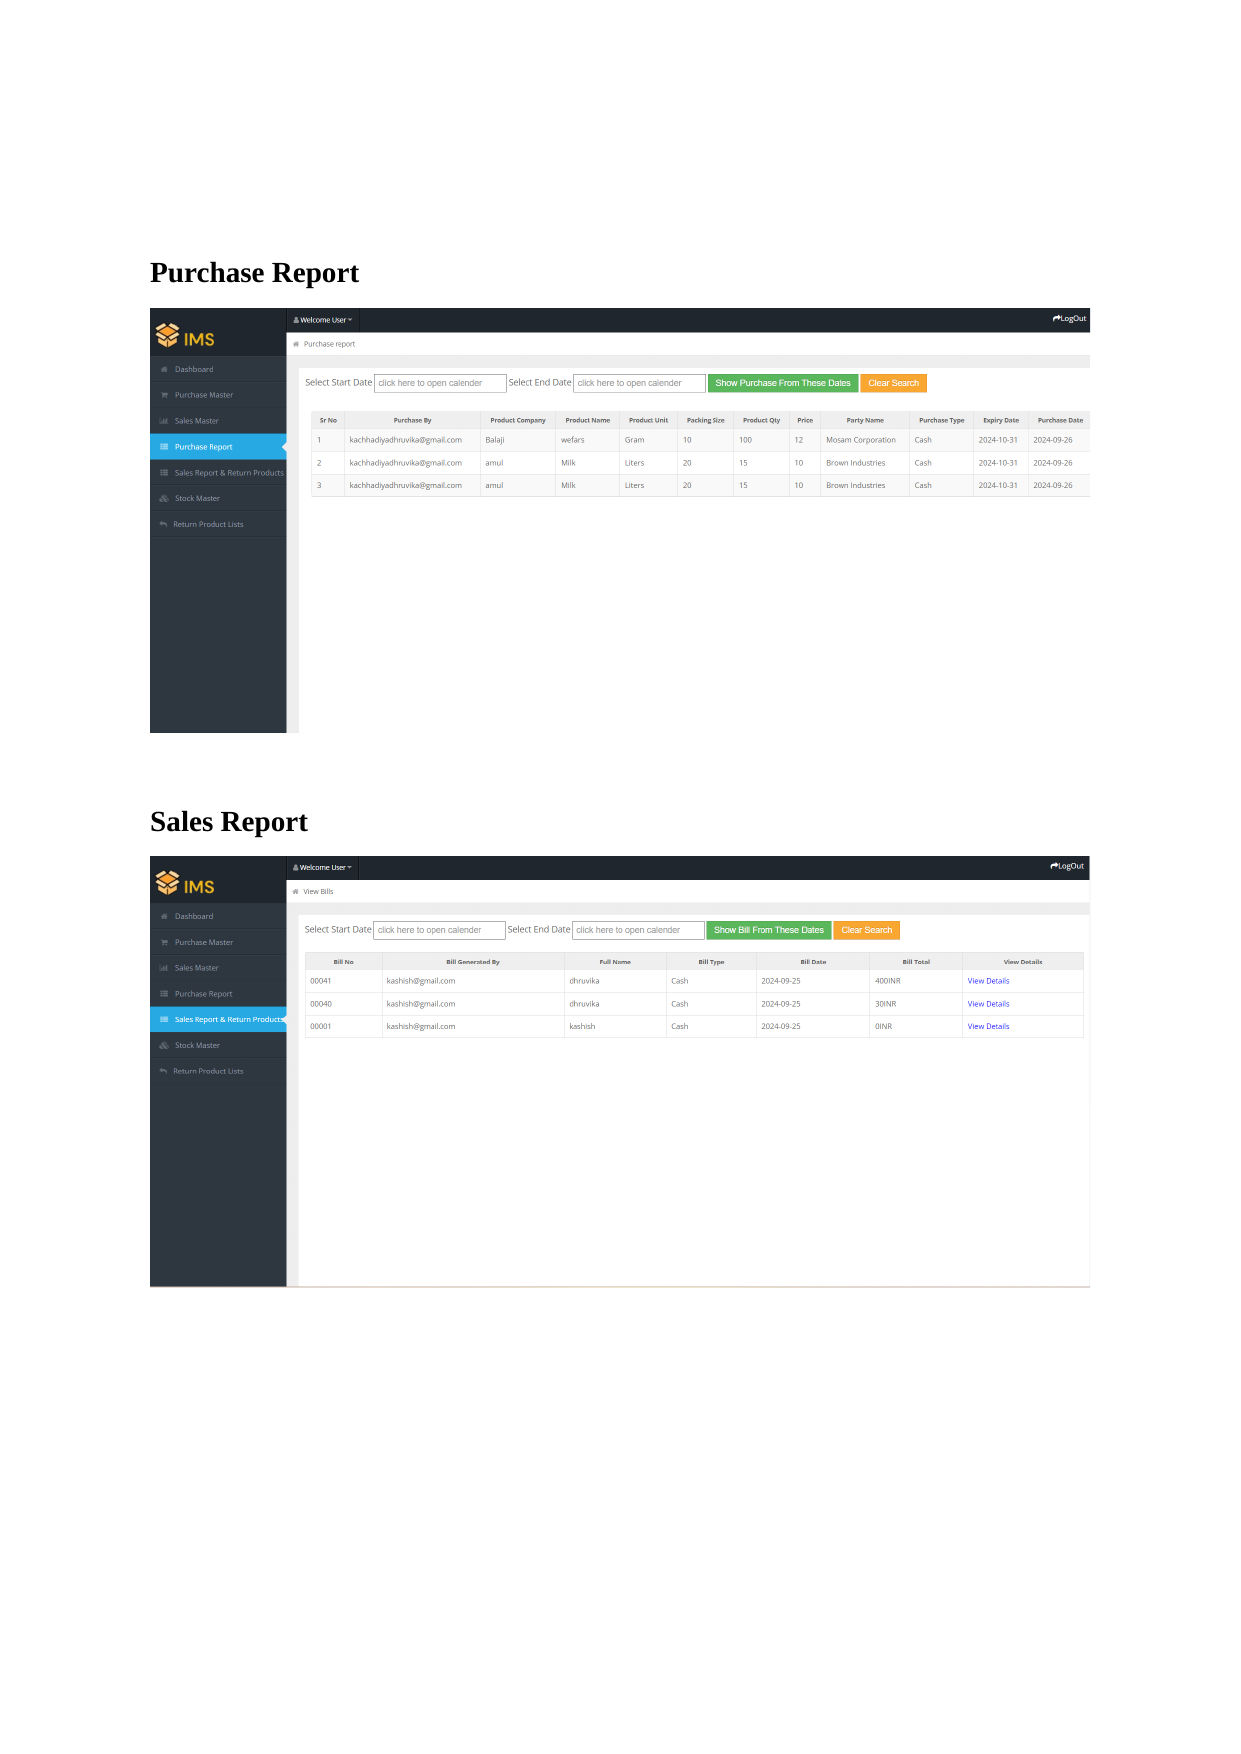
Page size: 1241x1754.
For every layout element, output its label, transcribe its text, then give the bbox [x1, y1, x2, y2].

text Sales Report [150, 804, 1090, 837]
picture [150, 308, 1091, 733]
text Purchase Report [150, 256, 1090, 289]
picture [150, 856, 1091, 1288]
